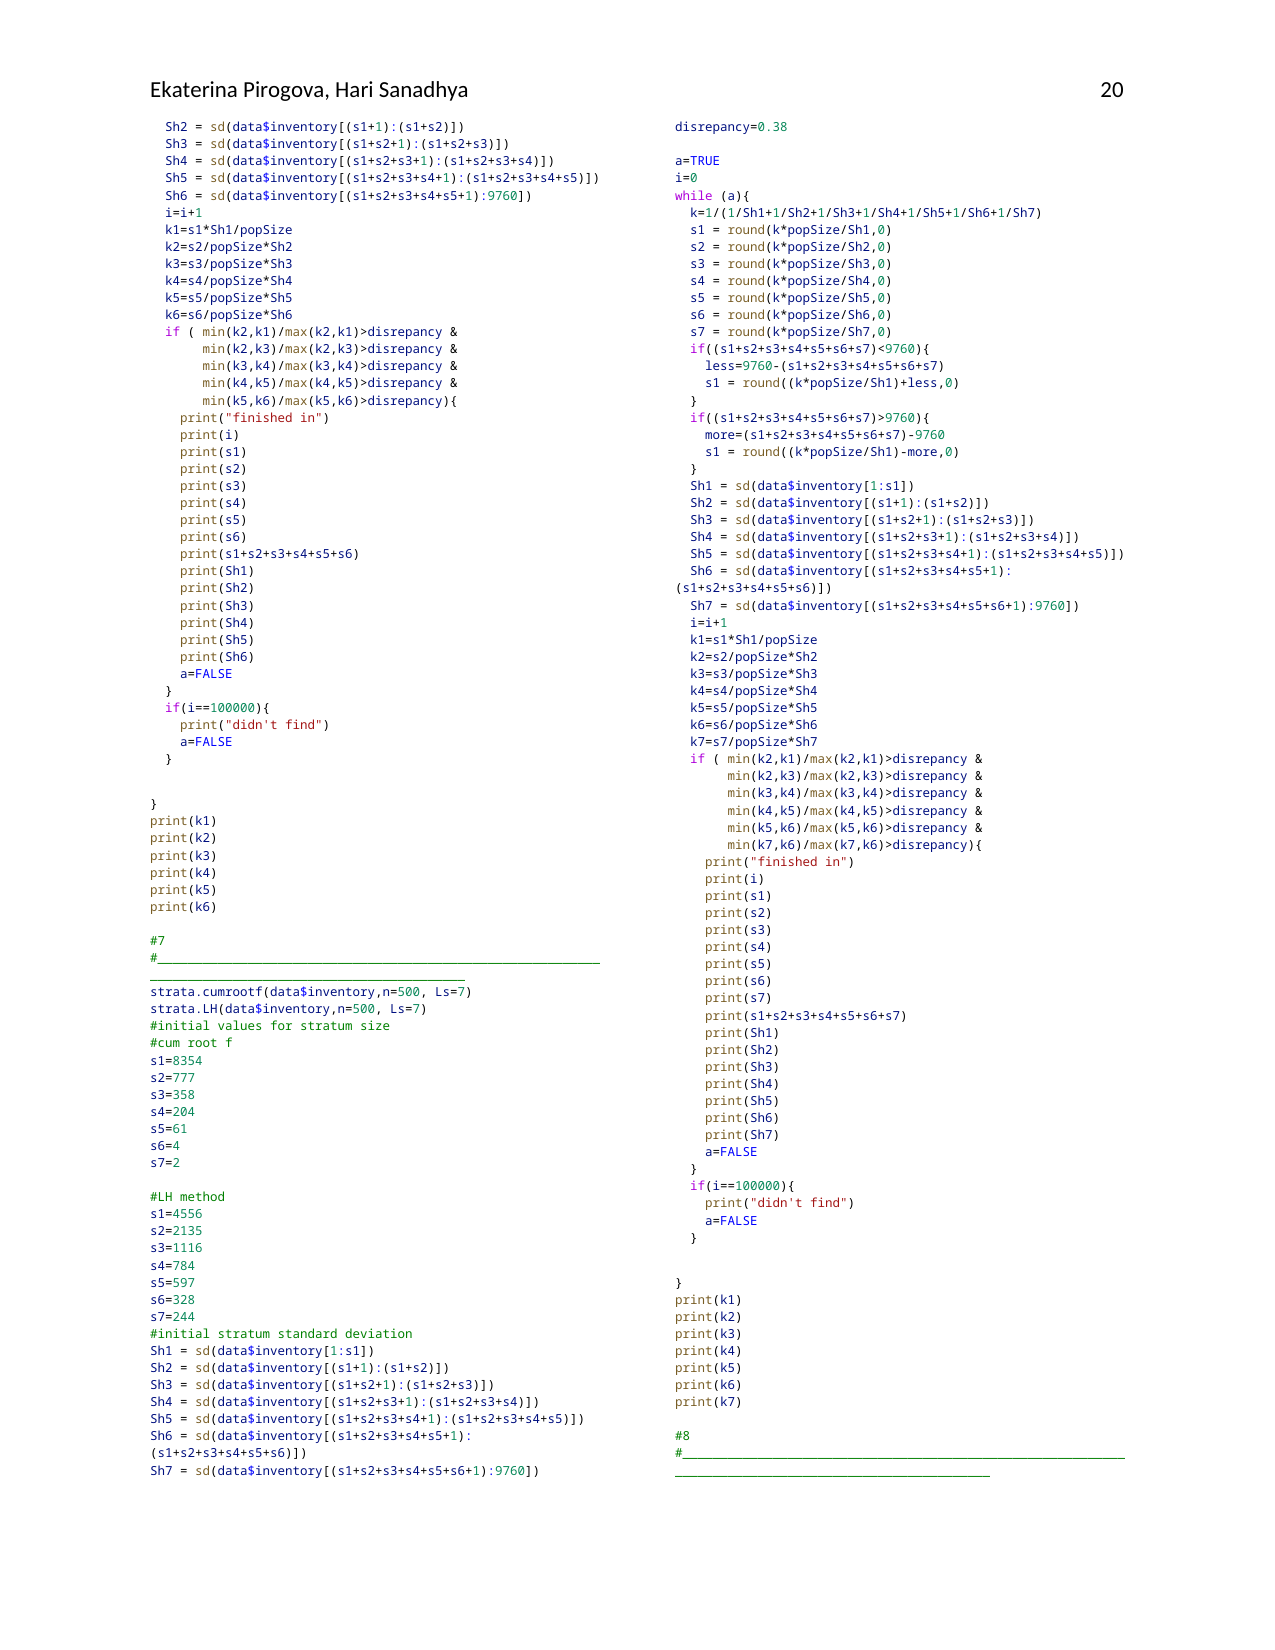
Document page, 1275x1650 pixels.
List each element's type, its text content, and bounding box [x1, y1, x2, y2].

text Sh2 = sd(data$inventory[(s1+1):(s1+s2)]) [150, 1359, 600, 1376]
text print(k6) [150, 898, 600, 915]
text print(Sh5) [150, 631, 600, 648]
text s3 = round(k*popSize/Sh3,0) [675, 255, 1125, 272]
text a=FALSE [675, 1212, 1125, 1229]
text s1=8354 [150, 1052, 600, 1069]
text print(k1) [150, 812, 600, 829]
text print(Sh2) [150, 579, 600, 597]
text print(Sh4) [150, 614, 600, 631]
text more=(s1+s2+s3+s4+s5+s6+s7)-9760 [675, 426, 1125, 443]
text print(s5) [675, 955, 1125, 972]
text s3=1116 [150, 1239, 600, 1257]
text print(s1) [150, 443, 600, 460]
text print(k1) [675, 1291, 1125, 1308]
text a=FALSE [150, 733, 600, 750]
text print(s7) [675, 989, 1125, 1007]
text disrepancy=0.38 [675, 118, 1125, 135]
text Sh1 = sd(data$inventory[1:s1]) [150, 1342, 600, 1359]
text if((s1+s2+s3+s4+s5+s6+s7)>9760){ [675, 409, 1125, 426]
text print(s5) [150, 511, 600, 528]
text i=0 [675, 169, 1125, 187]
text s7=244 [150, 1308, 600, 1325]
text i=i+1 [150, 204, 600, 221]
text s6 = round(k*popSize/Sh6,0) [675, 306, 1125, 323]
text s1 = round((k*popSize/Sh1)-more,0) [675, 443, 1125, 460]
text Sh6 = sd(data$inventory[(s1+s2+s3+s4+s5+1):9760]) [150, 187, 600, 204]
text k1=s1*Sh1/popSize [675, 631, 1125, 648]
text print(s1+s2+s3+s4+s5+s6+s7) [675, 1007, 1125, 1024]
text #cum root f [150, 1034, 600, 1052]
text Sh3 = sd(data$inventory[(s1+s2+1):(s1+s2+s3)]) [675, 511, 1125, 528]
text min(k5,k6)/max(k5,k6)>disrepancy & [675, 819, 1125, 836]
text a=TRUE [675, 152, 1125, 169]
text Sh5 = sd(data$inventory[(s1+s2+s3+s4+1):(s1+s2+s3+s4+s5)]) [150, 169, 600, 187]
text print(s4) [675, 938, 1125, 955]
text } [150, 750, 600, 767]
text print("finished in") [675, 853, 1125, 870]
text a=FALSE [675, 1143, 1125, 1160]
text strata.cumrootf(data$inventory,n=500, Ls=7) [150, 983, 600, 1000]
text print(s4) [150, 494, 600, 511]
text print(s6) [150, 528, 600, 545]
text print(Sh3) [150, 597, 600, 614]
text print(s1) [675, 887, 1125, 904]
text print(Sh6) [150, 648, 600, 665]
text print(Sh4) [675, 1075, 1125, 1092]
text print(k3) [675, 1325, 1125, 1342]
text min(k4,k5)/max(k4,k5)>disrepancy & [675, 802, 1125, 819]
text s2=777 [150, 1069, 600, 1086]
text k4=s4/popSize*Sh4 [675, 682, 1125, 699]
text s1=4556 [150, 1205, 600, 1222]
text print("didn't find") [150, 716, 600, 733]
text } [150, 682, 600, 699]
text Sh1 = sd(data$inventory[1:s1]) [675, 477, 1125, 494]
text print(s1+s2+s3+s4+s5+s6) [150, 545, 600, 562]
text if(i==100000){ [150, 699, 600, 716]
text s7=2 [150, 1154, 600, 1171]
text if ( min(k2,k1)/max(k2,k1)>disrepancy & [675, 750, 1125, 767]
text while (a){ [675, 187, 1125, 204]
text min(k3,k4)/max(k3,k4)>disrepancy & [675, 784, 1125, 802]
text k7=s7/popSize*Sh7 [675, 733, 1125, 750]
text #initial values for stratum size [150, 1017, 600, 1034]
text if(i==100000){ [675, 1177, 1125, 1194]
text min(k2,k3)/max(k2,k3)>disrepancy & [150, 340, 600, 357]
text print("finished in") [150, 409, 600, 426]
text Sh7 = sd(data$inventory[(s1+s2+s3+s4+s5+s6+1):9760]) [150, 1462, 600, 1479]
text Sh6 = sd(data$inventory[(s1+s2+s3+s4+s5+1):(s1+s2+s3+s4+s5+s6)]) [150, 1427, 600, 1462]
text min(k7,k6)/max(k7,k6)>disrepancy){ [675, 836, 1125, 853]
text #8 [675, 1427, 1125, 1444]
text s3=358 [150, 1086, 600, 1103]
text less=9760-(s1+s2+s3+s4+s5+s6+s7) [675, 357, 1125, 374]
text print(Sh6) [675, 1109, 1125, 1126]
text Sh3 = sd(data$inventory[(s1+s2+1):(s1+s2+s3)]) [150, 1376, 600, 1393]
text #LH method [150, 1188, 600, 1205]
text Sh7 = sd(data$inventory[(s1+s2+s3+s4+s5+s6+1):9760]) [675, 597, 1125, 614]
text if ( min(k2,k1)/max(k2,k1)>disrepancy & [150, 323, 600, 340]
text print("didn't find") [675, 1194, 1125, 1212]
text s6=4 [150, 1137, 600, 1154]
text Sh2 = sd(data$inventory[(s1+1):(s1+s2)]) [675, 494, 1125, 511]
text print(k3) [150, 847, 600, 864]
text } [150, 795, 600, 812]
text } [675, 460, 1125, 477]
text s6=328 [150, 1291, 600, 1308]
text #7 [150, 932, 600, 949]
text print(Sh1) [150, 562, 600, 579]
text min(k3,k4)/max(k3,k4)>disrepancy & [150, 357, 600, 374]
text k=1/(1/Sh1+1/Sh2+1/Sh3+1/Sh4+1/Sh5+1/Sh6+1/Sh7) [675, 204, 1125, 221]
text print(s6) [675, 972, 1125, 989]
text Sh5 = sd(data$inventory[(s1+s2+s3+s4+1):(s1+s2+s3+s4+s5)]) [150, 1410, 600, 1427]
text print(Sh3) [675, 1058, 1125, 1075]
text Sh3 = sd(data$inventory[(s1+s2+1):(s1+s2+s3)]) [150, 135, 600, 152]
text s7 = round(k*popSize/Sh7,0) [675, 323, 1125, 340]
text Sh2 = sd(data$inventory[(s1+1):(s1+s2)]) [150, 118, 600, 135]
text i=i+1 [675, 614, 1125, 631]
text Sh4 = sd(data$inventory[(s1+s2+s3+1):(s1+s2+s3+s4)]) [150, 1393, 600, 1410]
text } [675, 392, 1125, 409]
text print(k6) [675, 1376, 1125, 1393]
text s5=61 [150, 1120, 600, 1137]
text k3=s3/popSize*Sh3 [150, 255, 600, 272]
text print(Sh7) [675, 1126, 1125, 1143]
text s1 = round((k*popSize/Sh1)+less,0) [675, 374, 1125, 392]
text s2 = round(k*popSize/Sh2,0) [675, 238, 1125, 255]
text print(k4) [150, 864, 600, 881]
text } [675, 1229, 1125, 1246]
text min(k5,k6)/max(k5,k6)>disrepancy){ [150, 392, 600, 409]
text #initial stratum standard deviation [150, 1325, 600, 1342]
text #_____________________________________________________________________________________________________ [675, 1444, 1125, 1479]
text k2=s2/popSize*Sh2 [675, 648, 1125, 665]
text } [675, 1160, 1125, 1177]
text k5=s5/popSize*Sh5 [150, 289, 600, 306]
text Sh6 = sd(data$inventory[(s1+s2+s3+s4+s5+1):(s1+s2+s3+s4+s5+s6)]) [675, 562, 1125, 597]
text k6=s6/popSize*Sh6 [675, 716, 1125, 733]
text print(k2) [675, 1308, 1125, 1325]
text print(s3) [675, 921, 1125, 938]
text s4=784 [150, 1257, 600, 1274]
text if((s1+s2+s3+s4+s5+s6+s7)<9760){ [675, 340, 1125, 357]
text min(k2,k3)/max(k2,k3)>disrepancy & [675, 767, 1125, 784]
text print(k7) [675, 1393, 1125, 1410]
text s5 = round(k*popSize/Sh5,0) [675, 289, 1125, 306]
text s1 = round(k*popSize/Sh1,0) [675, 221, 1125, 238]
text Sh4 = sd(data$inventory[(s1+s2+s3+1):(s1+s2+s3+s4)]) [675, 528, 1125, 545]
text s4 = round(k*popSize/Sh4,0) [675, 272, 1125, 289]
text s5=597 [150, 1274, 600, 1291]
text print(Sh1) [675, 1024, 1125, 1041]
text min(k4,k5)/max(k4,k5)>disrepancy & [150, 374, 600, 392]
text print(k5) [675, 1359, 1125, 1376]
text print(s3) [150, 477, 600, 494]
text Sh5 = sd(data$inventory[(s1+s2+s3+s4+1):(s1+s2+s3+s4+s5)]) [675, 545, 1125, 562]
text print(Sh5) [675, 1092, 1125, 1109]
text Sh4 = sd(data$inventory[(s1+s2+s3+1):(s1+s2+s3+s4)]) [150, 152, 600, 169]
text print(s2) [150, 460, 600, 477]
text print(i) [150, 426, 600, 443]
text } [675, 1274, 1125, 1291]
text s4=204 [150, 1103, 600, 1120]
text k5=s5/popSize*Sh5 [675, 699, 1125, 716]
text print(k5) [150, 881, 600, 898]
text print(s2) [675, 904, 1125, 921]
text k6=s6/popSize*Sh6 [150, 306, 600, 323]
text print(i) [675, 870, 1125, 887]
text s2=2135 [150, 1222, 600, 1239]
text k4=s4/popSize*Sh4 [150, 272, 600, 289]
text k3=s3/popSize*Sh3 [675, 665, 1125, 682]
text #_____________________________________________________________________________________________________ [150, 949, 600, 983]
text k2=s2/popSize*Sh2 [150, 238, 600, 255]
text strata.LH(data$inventory,n=500, Ls=7) [150, 1000, 600, 1017]
text a=FALSE [150, 665, 600, 682]
text print(Sh2) [675, 1041, 1125, 1058]
text print(k4) [675, 1342, 1125, 1359]
text k1=s1*Sh1/popSize [150, 221, 600, 238]
text print(k2) [150, 829, 600, 847]
